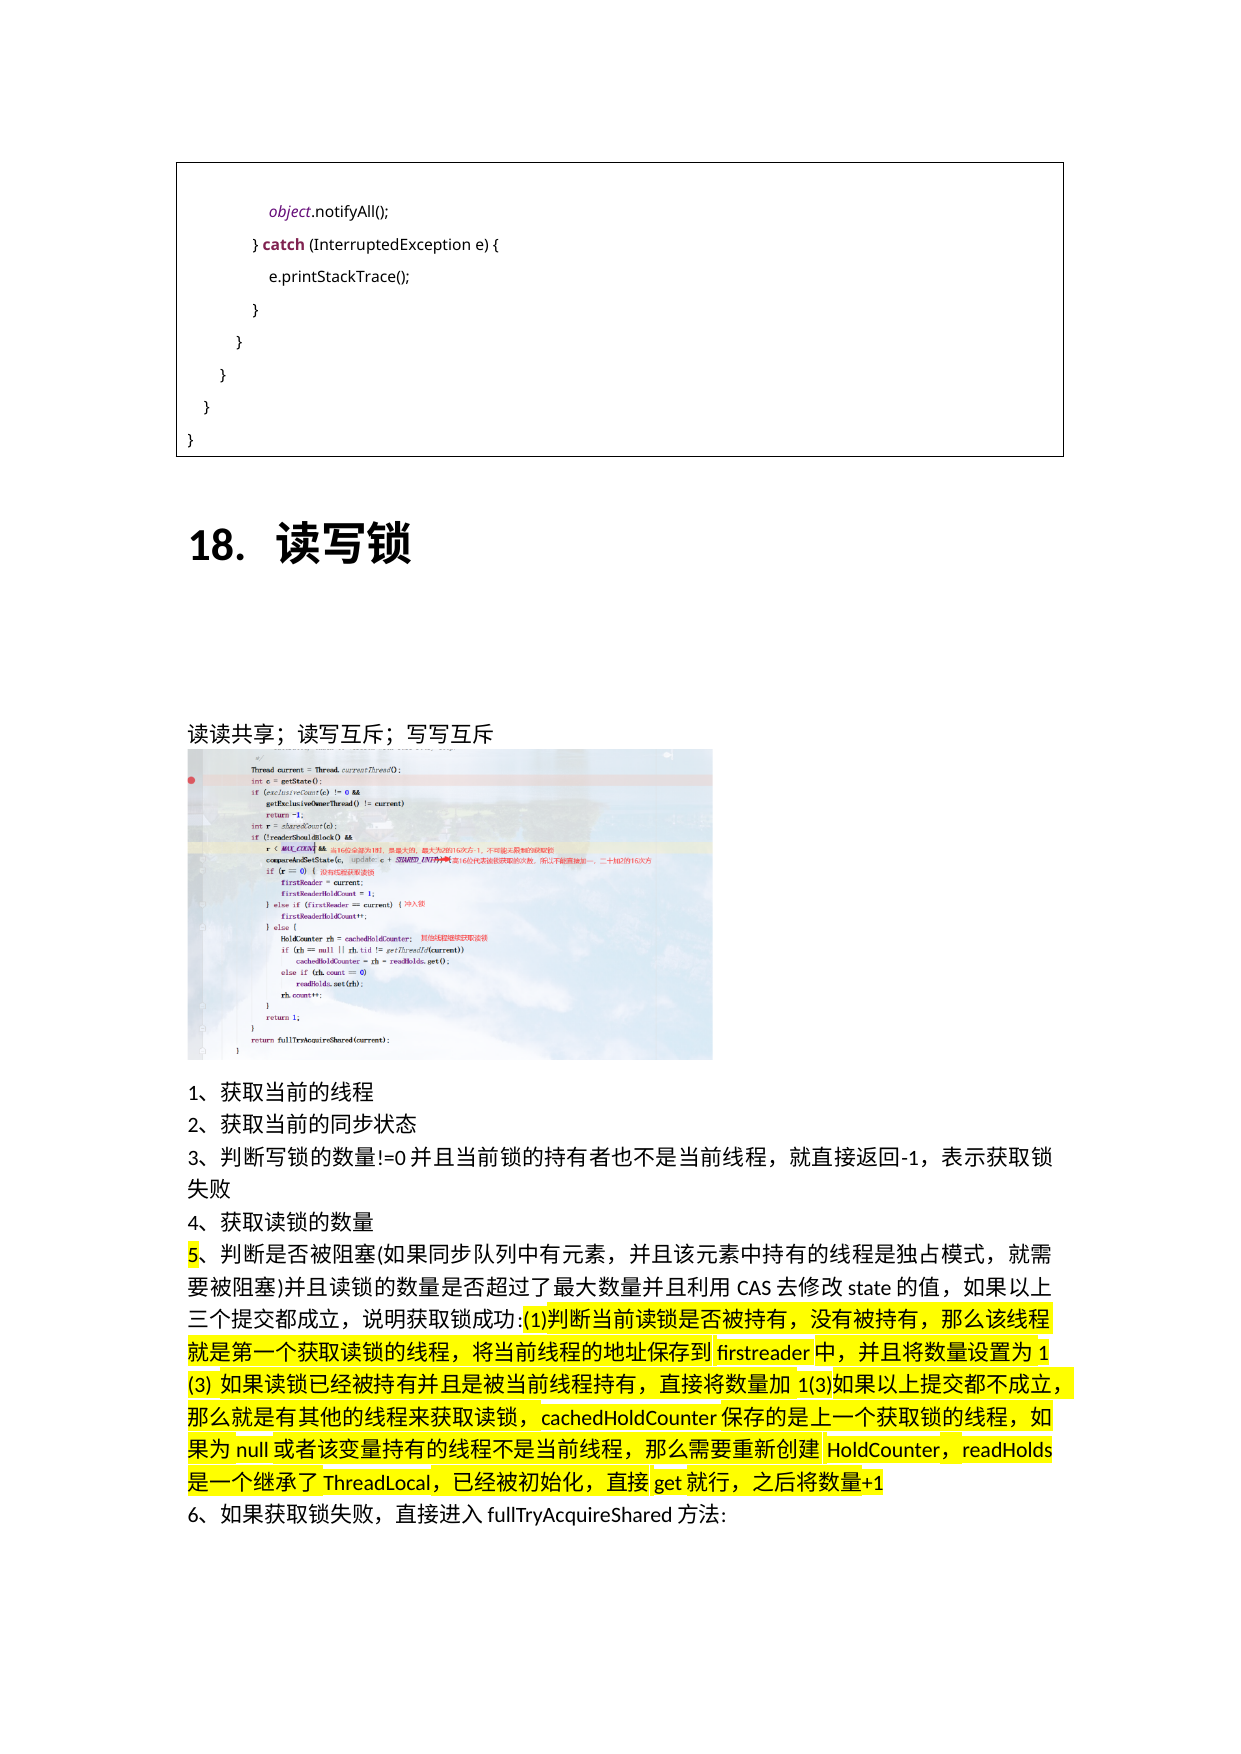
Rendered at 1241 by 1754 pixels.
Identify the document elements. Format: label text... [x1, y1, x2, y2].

subtitle 读写锁 [187, 492, 1053, 589]
picture [187, 749, 713, 1060]
list 如果获取锁失败，直接进入fullTryAcquireShared方法: [187, 1497, 1053, 1529]
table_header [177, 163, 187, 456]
text 读读共享；读写互斥；写写互斥 [187, 717, 1053, 749]
list 获取当前的线程 [187, 1074, 1053, 1107]
list 获取当前的同步状态 [187, 1107, 1053, 1139]
list 如果读锁已经被持有并且是被当前线程持有，直接将数量加1(3)如果以上提交都不成立，那么就是有其他的线程来获取读锁，cachedHoldCounter保存的是上一个获取锁的线程，如果为null或者该变量持有的线程不是当前线程，那么需要重新创建HoldCounter，readHolds是一个继承了ThreadLocal，已经被初始化，直接get就行，之后将数量+1 [187, 1367, 1053, 1497]
list 判断是否被阻塞(如果同步队列中有元素，并且该元素中持有的线程是独占模式，就需要被阻塞)并且读锁的数量是否超过了最大数量并且利用CAS去修改state的值，如果以上三个提交都成立，说明获取锁成功:(1)判断当前读锁是否被持有，没有被持有，那么该线程就是第一个获取读锁的线程，将当前线程的地址保存到firstreader中，并且将数量设置为1 [187, 1237, 1053, 1367]
list 判断写锁的数量!=0并且当前锁的持有者也不是当前线程，就直接返回-1，表示获取锁失败 [187, 1139, 1053, 1204]
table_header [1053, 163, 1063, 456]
list 获取读锁的数量 [187, 1204, 1053, 1237]
